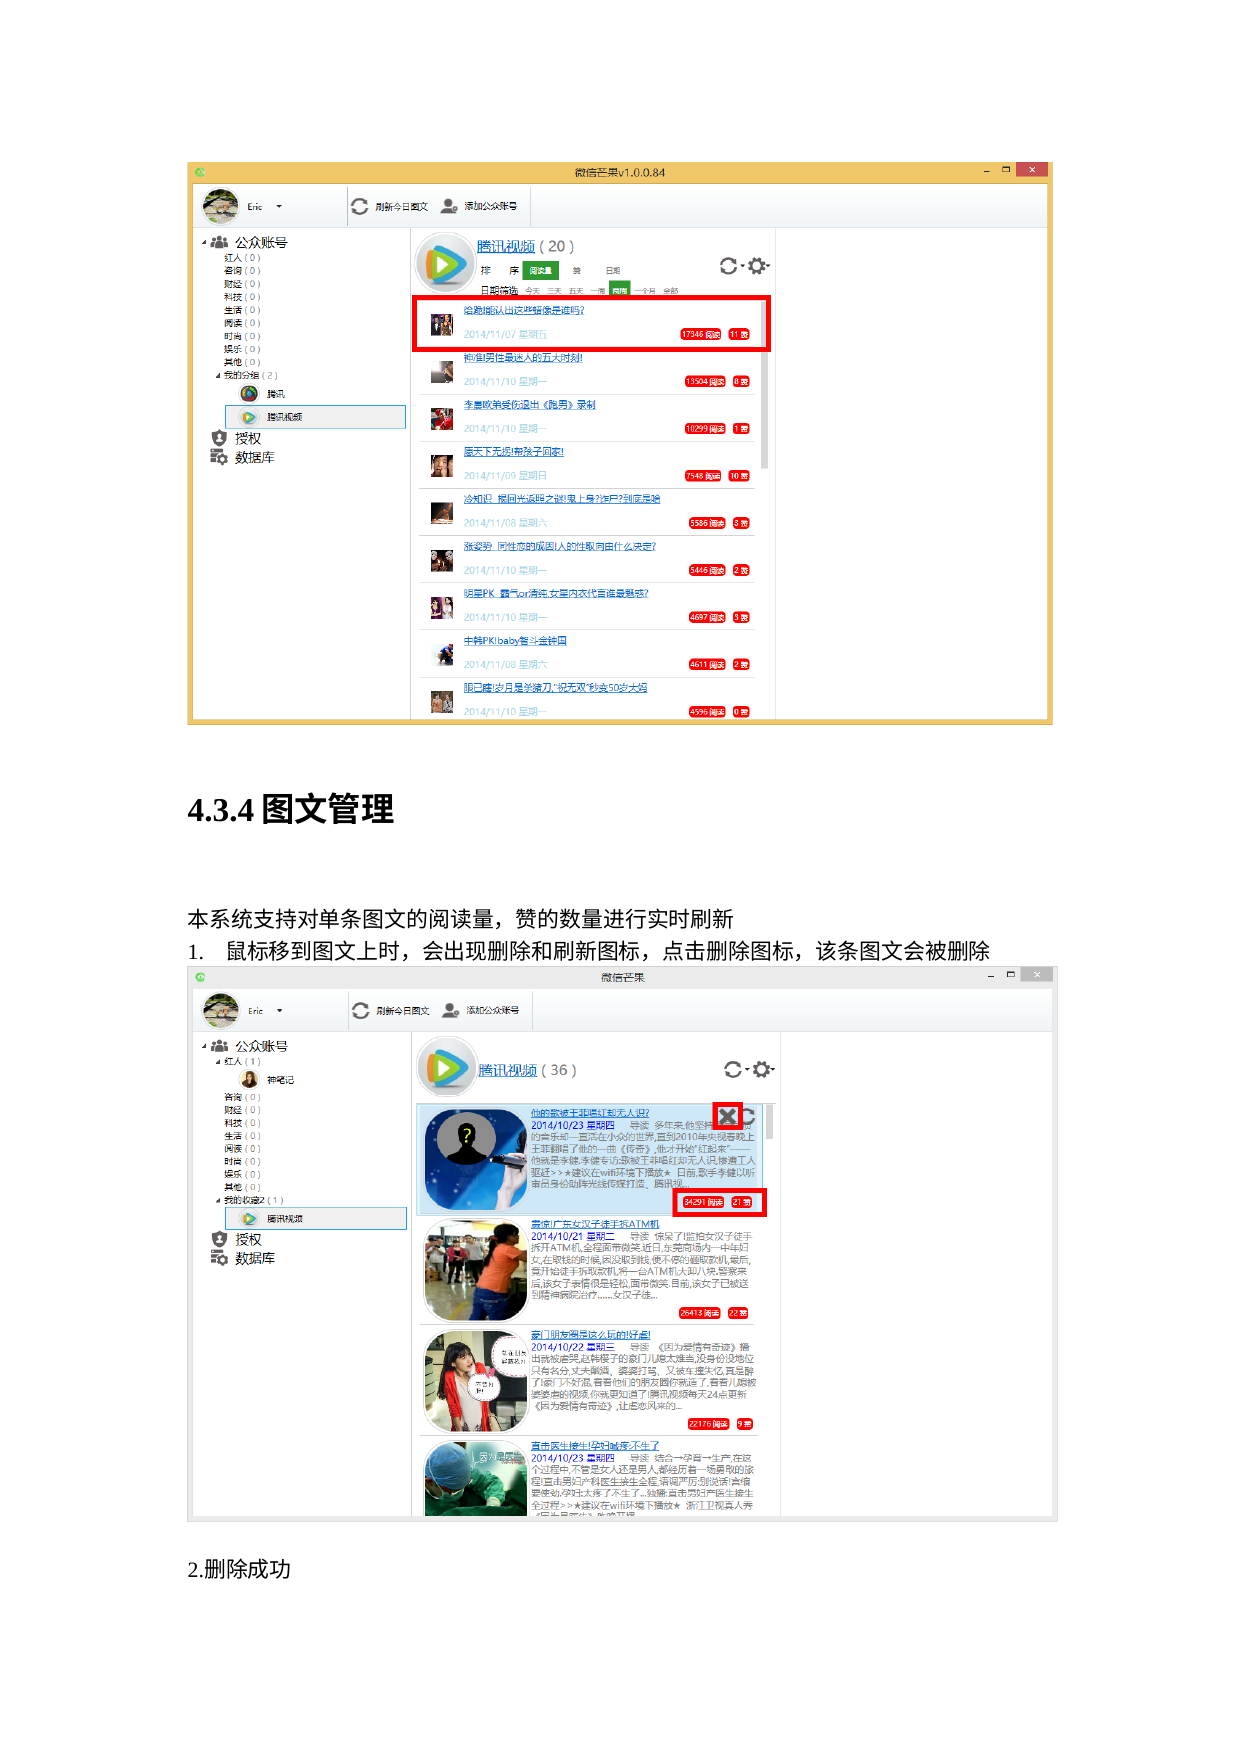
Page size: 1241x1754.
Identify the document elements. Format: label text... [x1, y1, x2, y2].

subtitle 4.3.4图文管理 [187, 774, 1053, 839]
picture [187, 966, 1058, 1522]
text 2.删除成功 [187, 1551, 1053, 1584]
picture [187, 162, 1053, 725]
list 鼠标移到图文上时，会出现删除和刷新图标，点击删除图标，该条图文会被删除 [187, 934, 1053, 966]
text 本系统支持对单条图文的阅读量，赞的数量进行实时刷新 [187, 901, 1053, 934]
